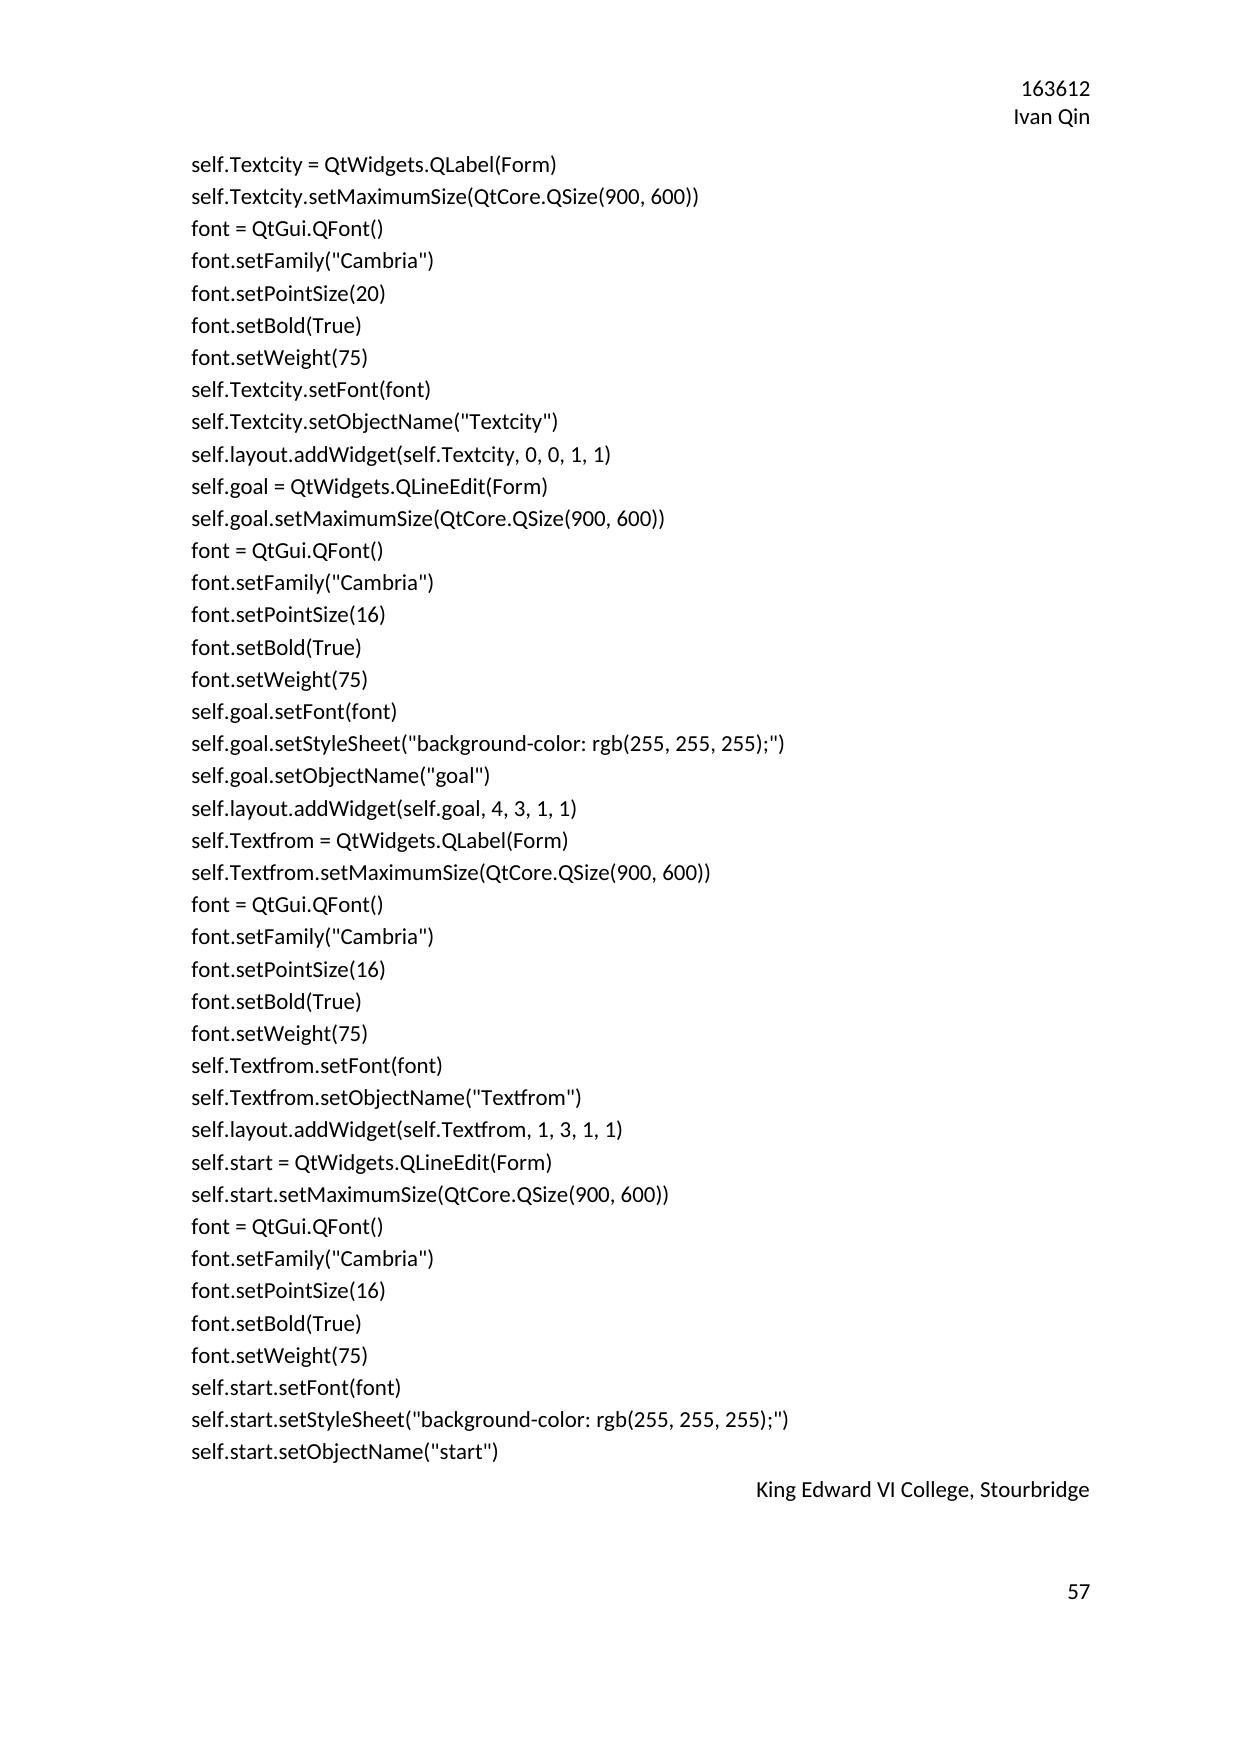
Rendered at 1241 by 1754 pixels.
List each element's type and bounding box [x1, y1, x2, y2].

text [150, 150, 1090, 1466]
